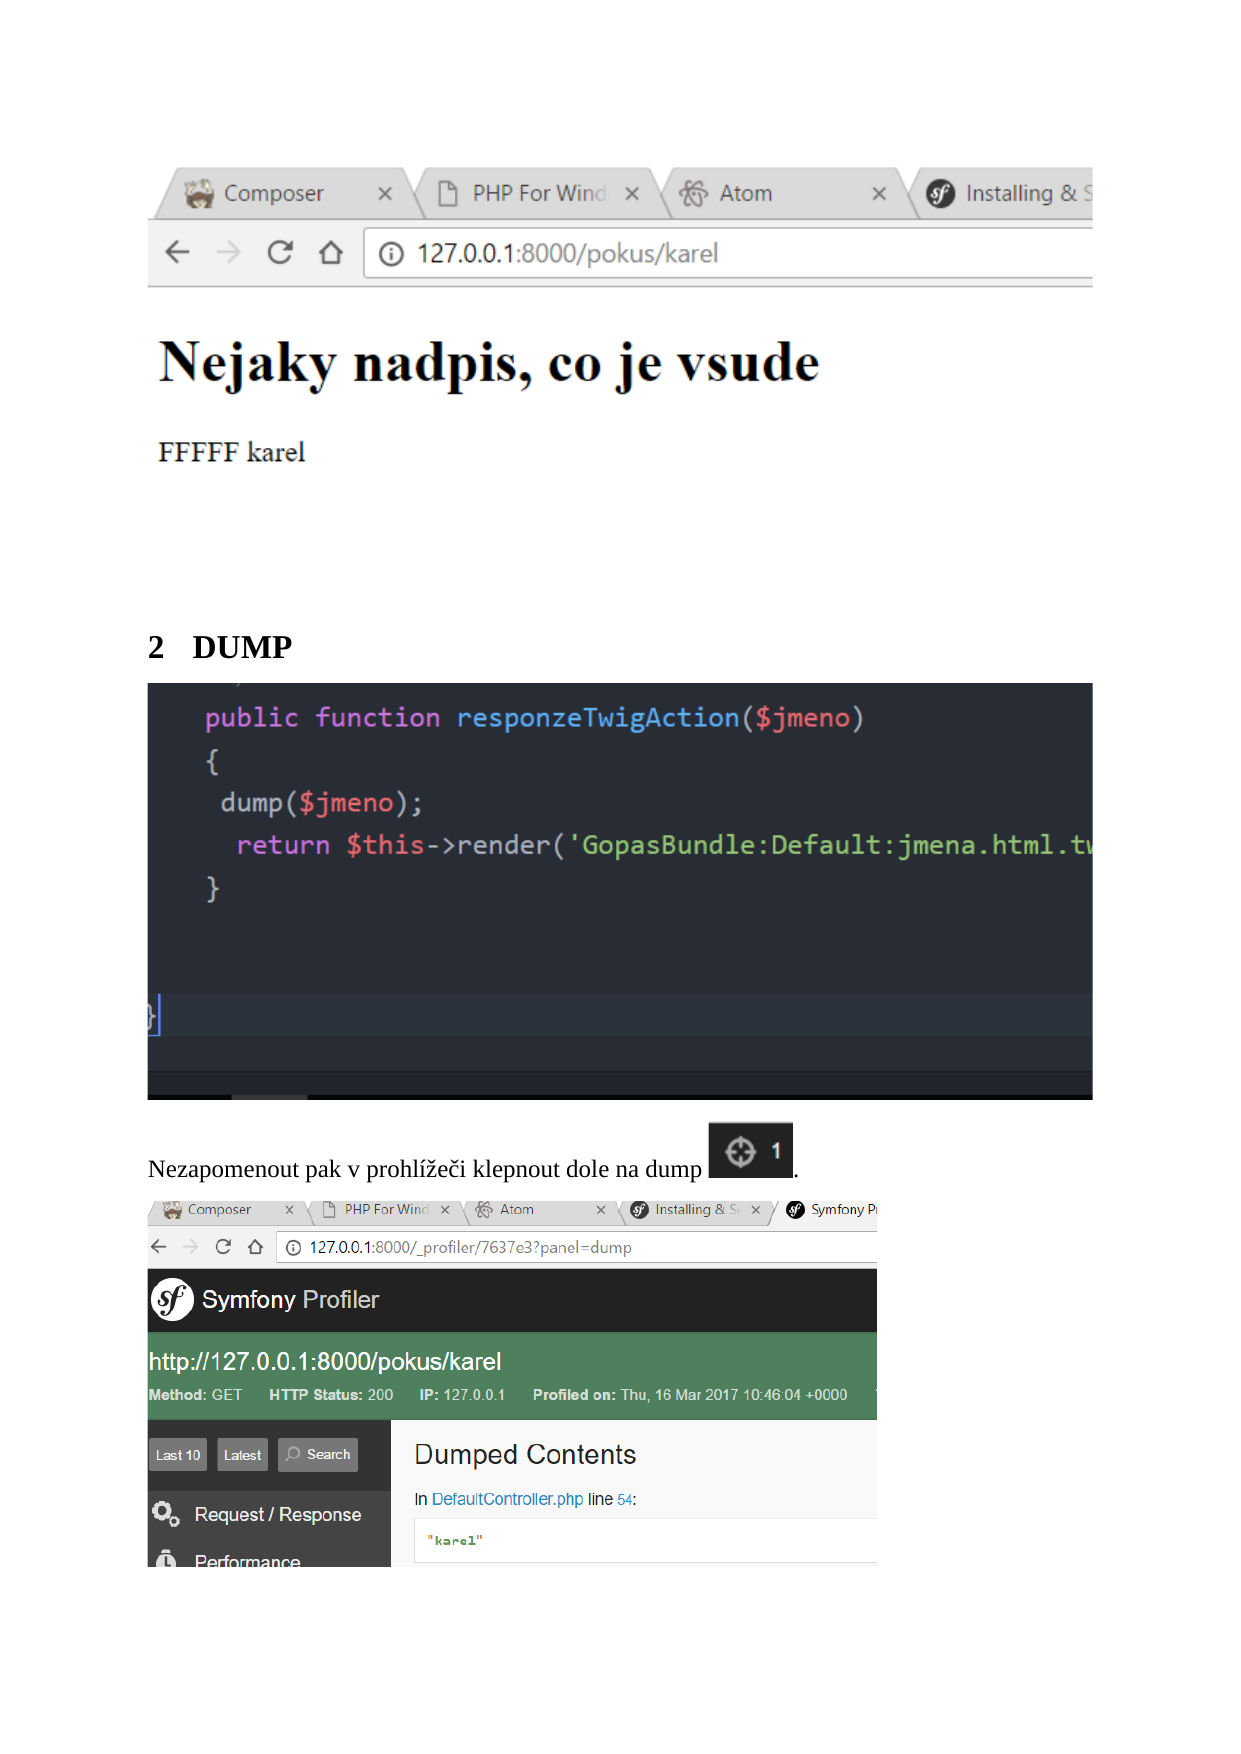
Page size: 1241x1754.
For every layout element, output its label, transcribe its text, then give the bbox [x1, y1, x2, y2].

picture [708, 1118, 793, 1178]
subtitle DUMP [148, 627, 1093, 665]
picture [147, 683, 1093, 1100]
picture [147, 147, 1093, 507]
picture [147, 1201, 877, 1567]
text Nezapomenout pak v prohlížeči klepnout dole na dump . [148, 1118, 1093, 1183]
